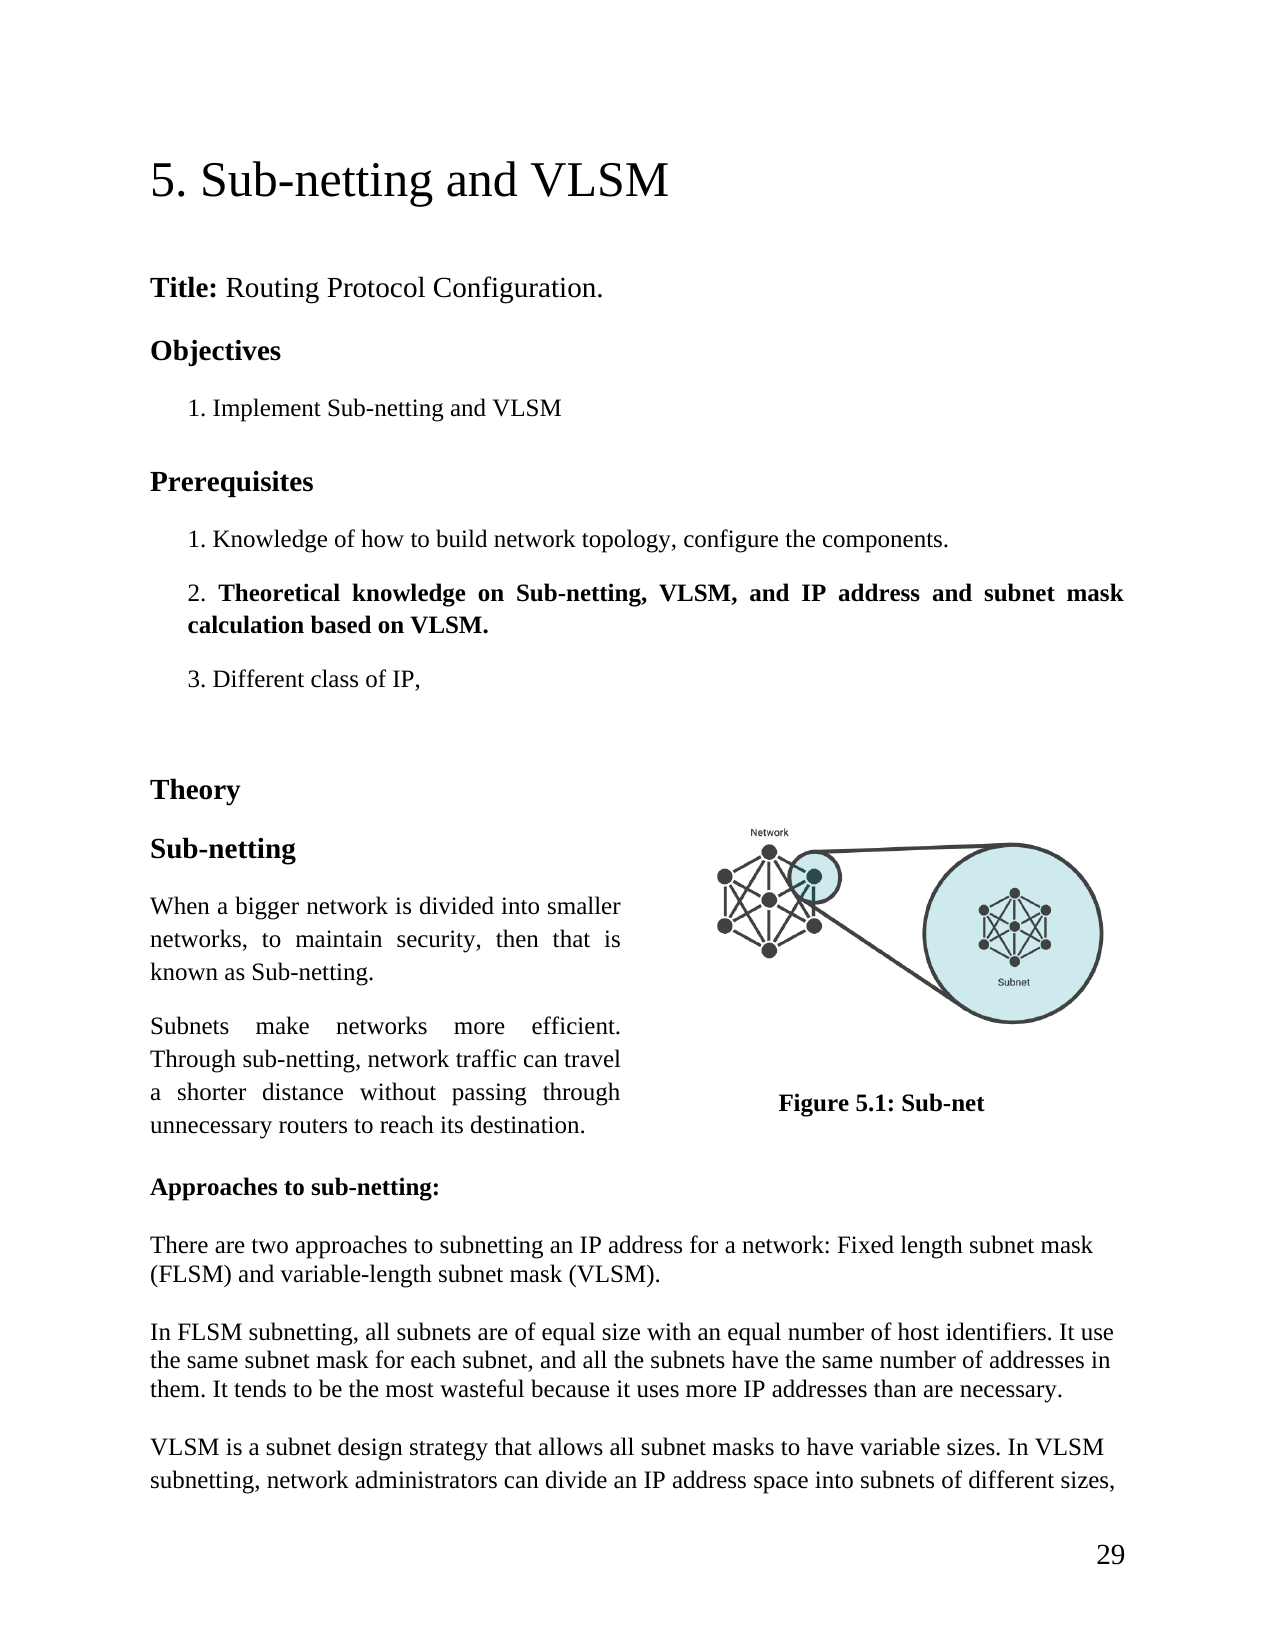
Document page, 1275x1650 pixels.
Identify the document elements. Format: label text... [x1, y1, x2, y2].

text Subnets make networks more efficient. Through sub-netting, network traffic can travel a shorter distance without passing through unnecessary routers to reach its destination. [150, 1011, 1125, 1139]
text 2. Theoretical knowledge on Sub-netting, VLSM, and IP address and subnet mask calculation based on VLSM. [187, 578, 1125, 639]
text 1. Knowledge of how to build network topology, configure the components. [187, 524, 1125, 552]
text Prerequisites [150, 464, 1125, 498]
text Sub-netting [150, 832, 640, 865]
picture [640, 774, 1125, 1048]
text 1. Implement Sub-netting and VLSM [187, 393, 1125, 422]
text Title: Routing Protocol Configuration. [150, 270, 1125, 303]
text In FLSM subnetting, all subnets are of equal size with an equal number of host identifiers. It use the same subnet mask for each subnet, and all the subnets have the same number of addresses in them. It tends to be the most wasteful because it uses more IP addresses than are necessary. [150, 1317, 1125, 1403]
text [150, 1432, 1125, 1494]
subtitle Objectives [150, 333, 1125, 367]
text When a bigger network is divided into smaller networks, to maintain security, then that is known as Sub-netting. [150, 891, 640, 986]
text Theory [150, 772, 1125, 806]
text 3. Different class of IP, [187, 664, 1125, 693]
text There are two approaches to subnetting an IP address for a network: Fixed length subnet mask (FLSM) and variable-length subnet mask (VLSM). [150, 1230, 1125, 1287]
text Approaches to sub-netting: [150, 1172, 1125, 1201]
text 5. Sub-netting and VLSM [150, 150, 1125, 207]
